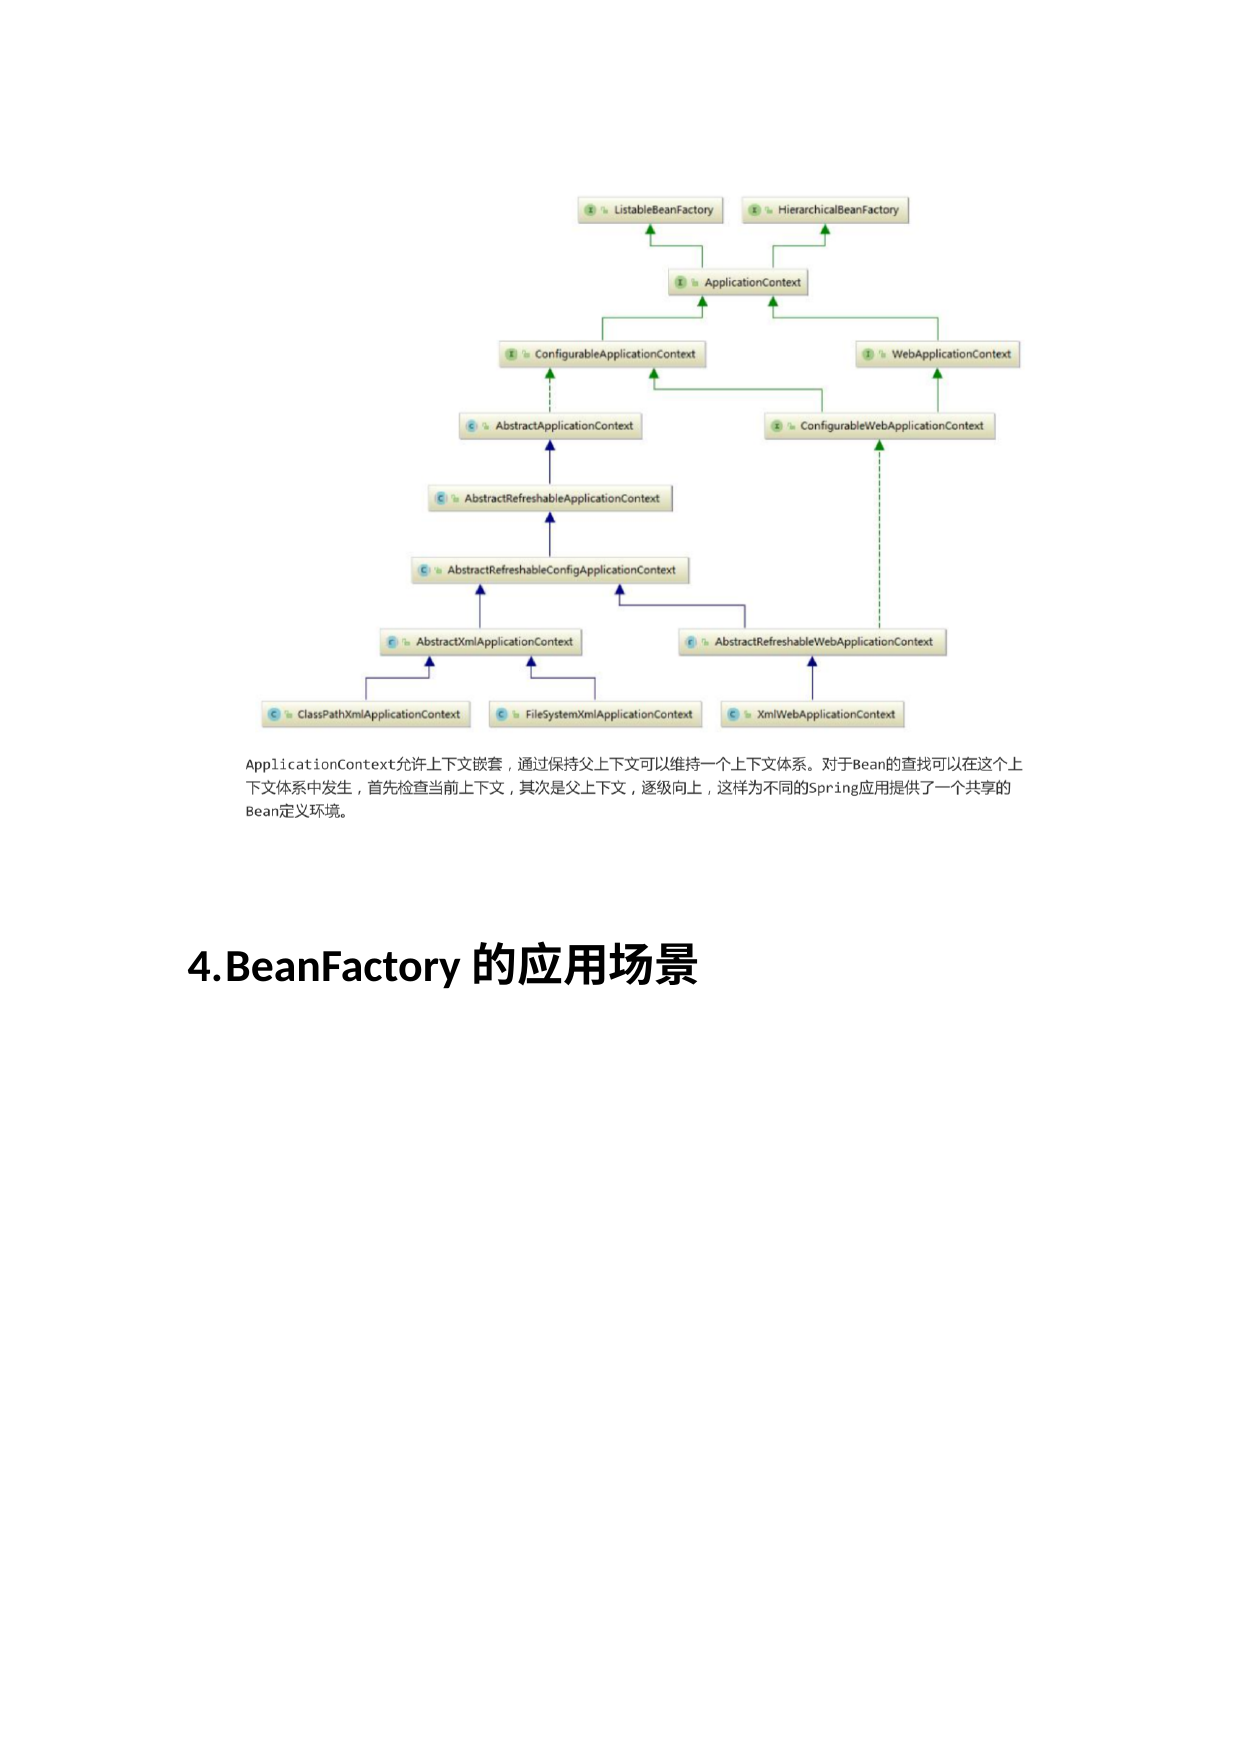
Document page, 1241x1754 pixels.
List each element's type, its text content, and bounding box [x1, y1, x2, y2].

picture [187, 162, 1053, 841]
subtitle BeanFactory 的应用场景 [187, 912, 1053, 1010]
